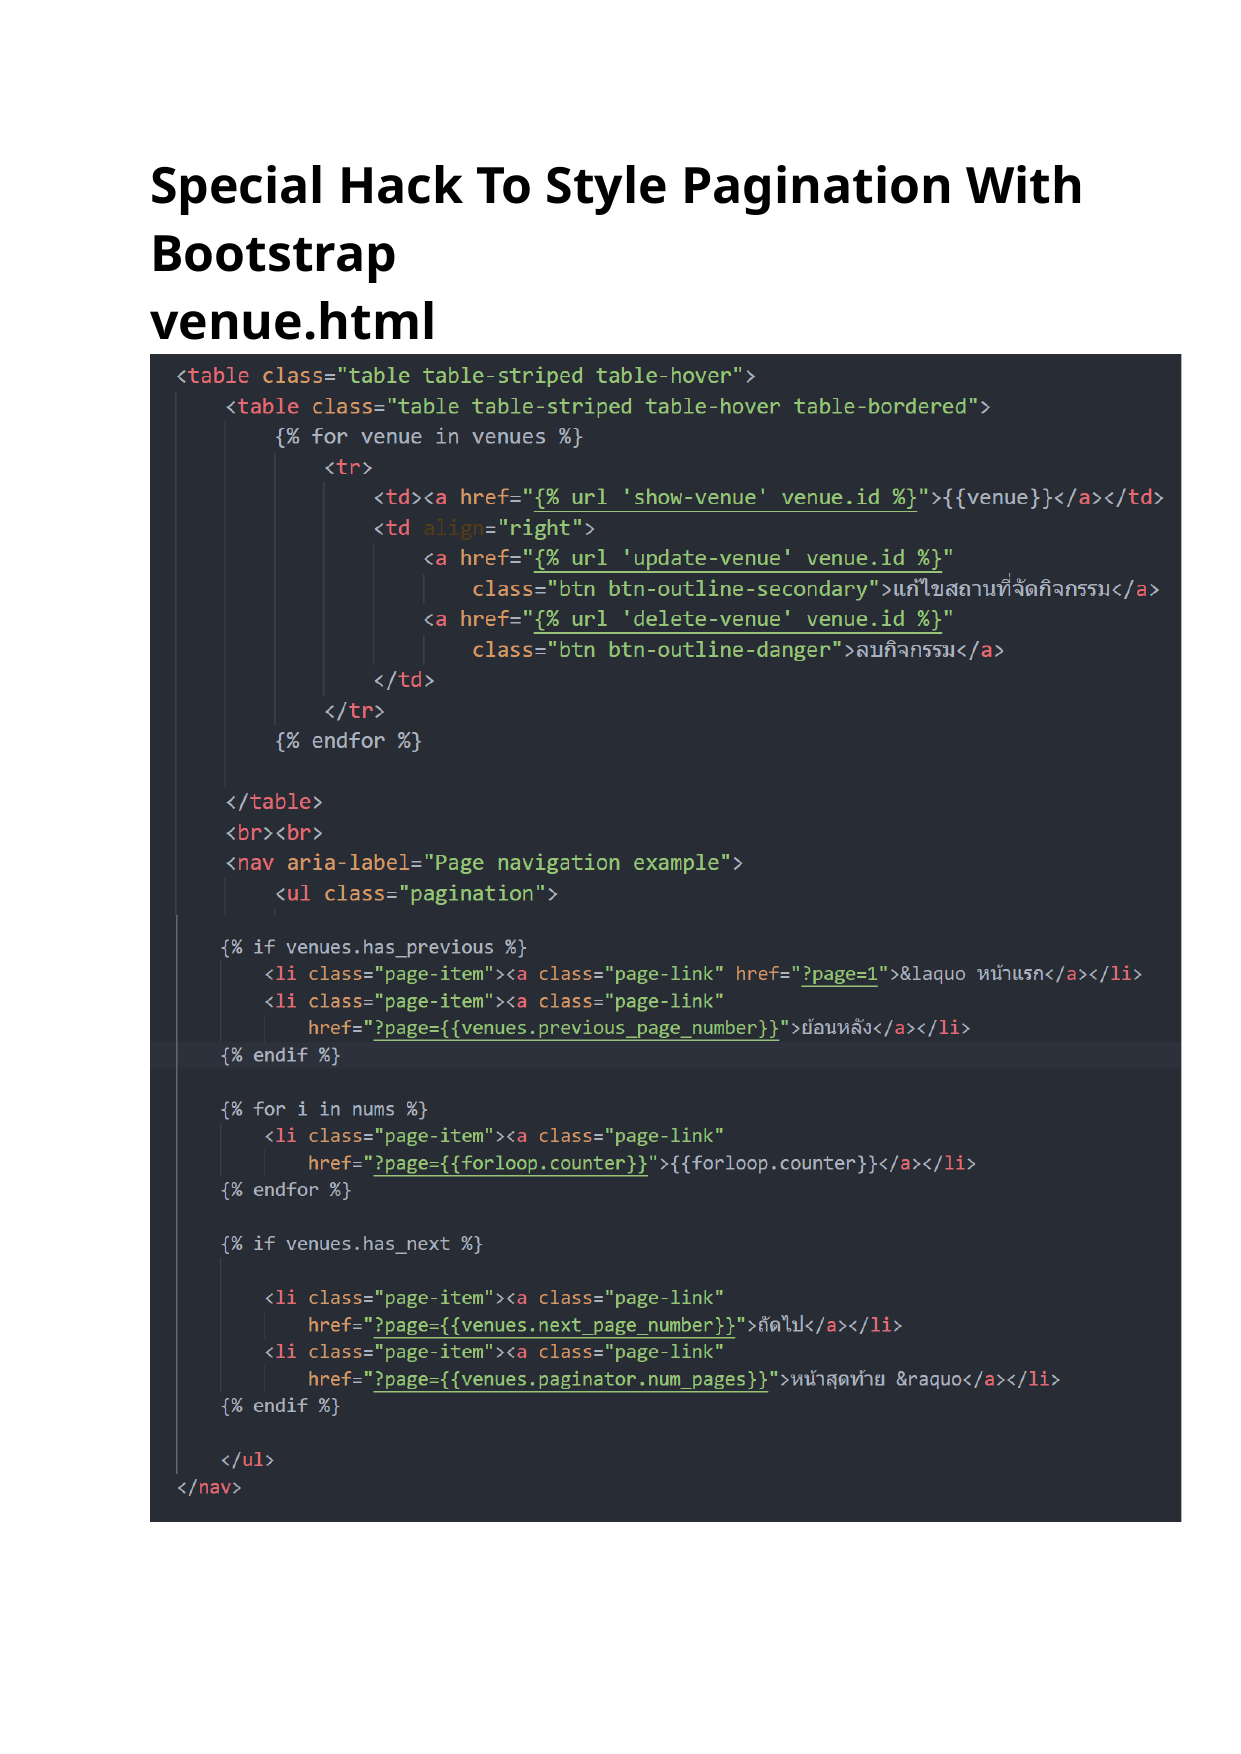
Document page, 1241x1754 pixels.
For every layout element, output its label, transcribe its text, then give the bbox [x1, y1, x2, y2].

text venue.html [150, 286, 1181, 354]
picture [150, 354, 1182, 1522]
text Special Hack To Style Pagination With Bootstrap [150, 150, 1181, 286]
